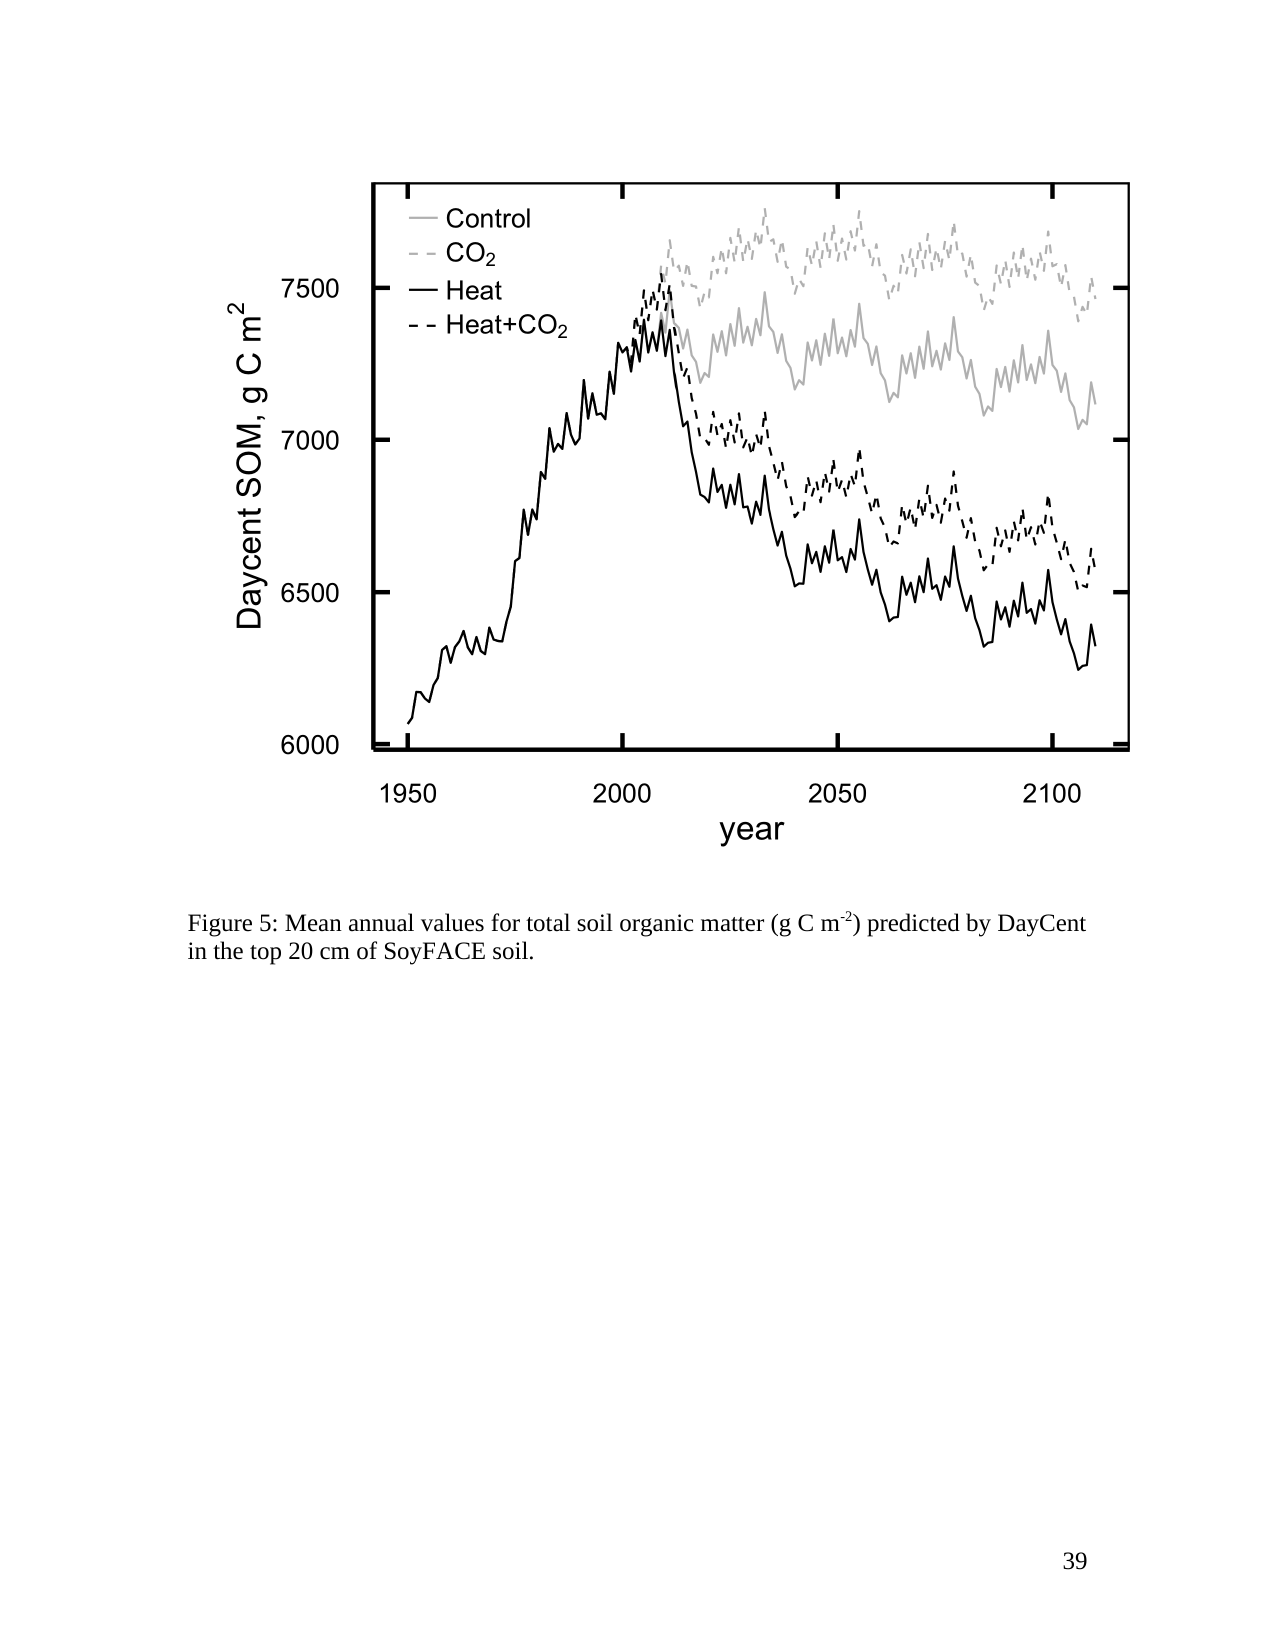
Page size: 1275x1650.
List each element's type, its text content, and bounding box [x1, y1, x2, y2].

text Figure 5: Mean annual values for total soil organic matter (g C m-2) predicted by DayCent in the top 20 cm of SoyFACE soil. [187, 908, 1087, 965]
picture [187, 150, 1163, 879]
